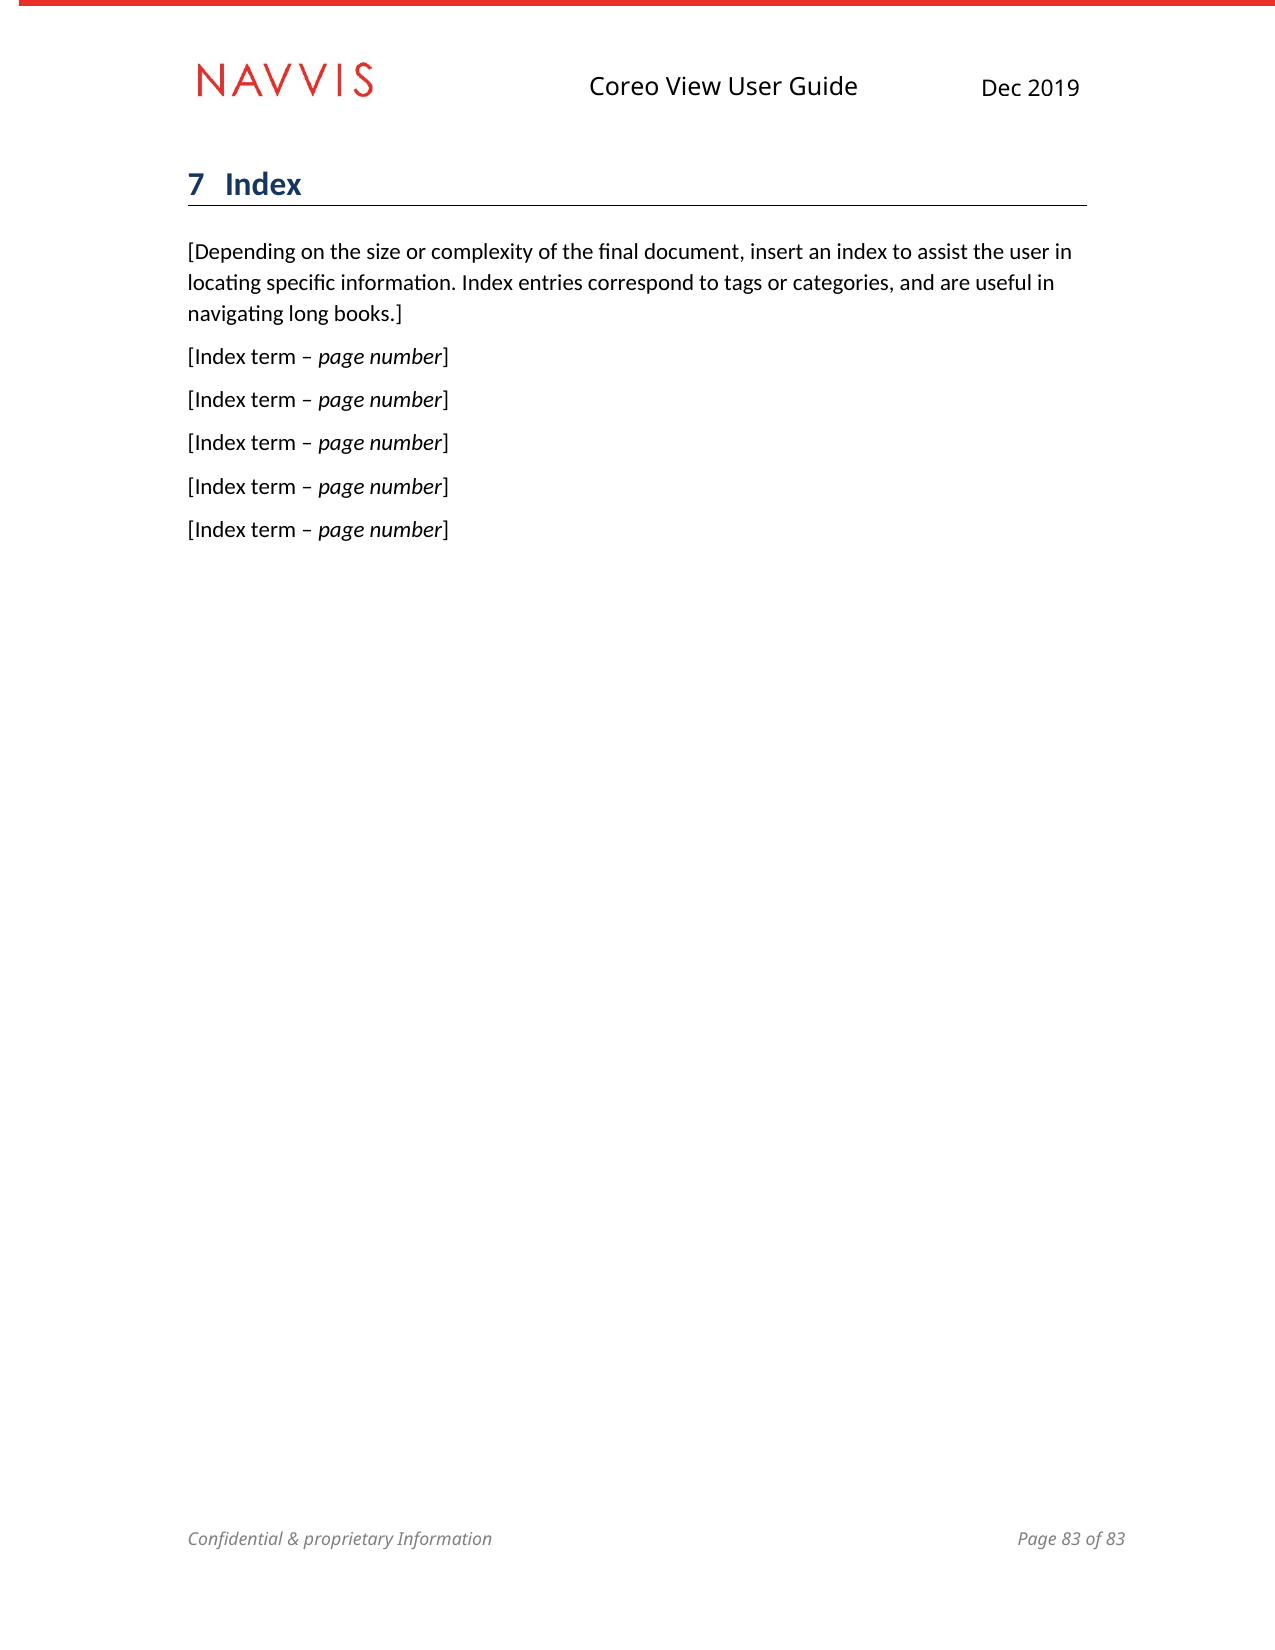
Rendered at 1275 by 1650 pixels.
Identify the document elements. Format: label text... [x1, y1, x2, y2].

picture [187, 55, 383, 104]
text [Depending on the size or complexity of the final document, insert an index to assist the user in locating specific information. Index entries correspond to tags or categories, and are useful in navigating long books.] [187, 237, 1087, 327]
text [Index term – page number] [187, 385, 1087, 413]
subtitle Index [187, 162, 1087, 206]
text [Index term – page number] [187, 428, 1087, 457]
text [Index term – page number] [187, 515, 1087, 543]
text [Index term – page number] [187, 472, 1087, 500]
text [Index term – page number] [187, 342, 1087, 370]
